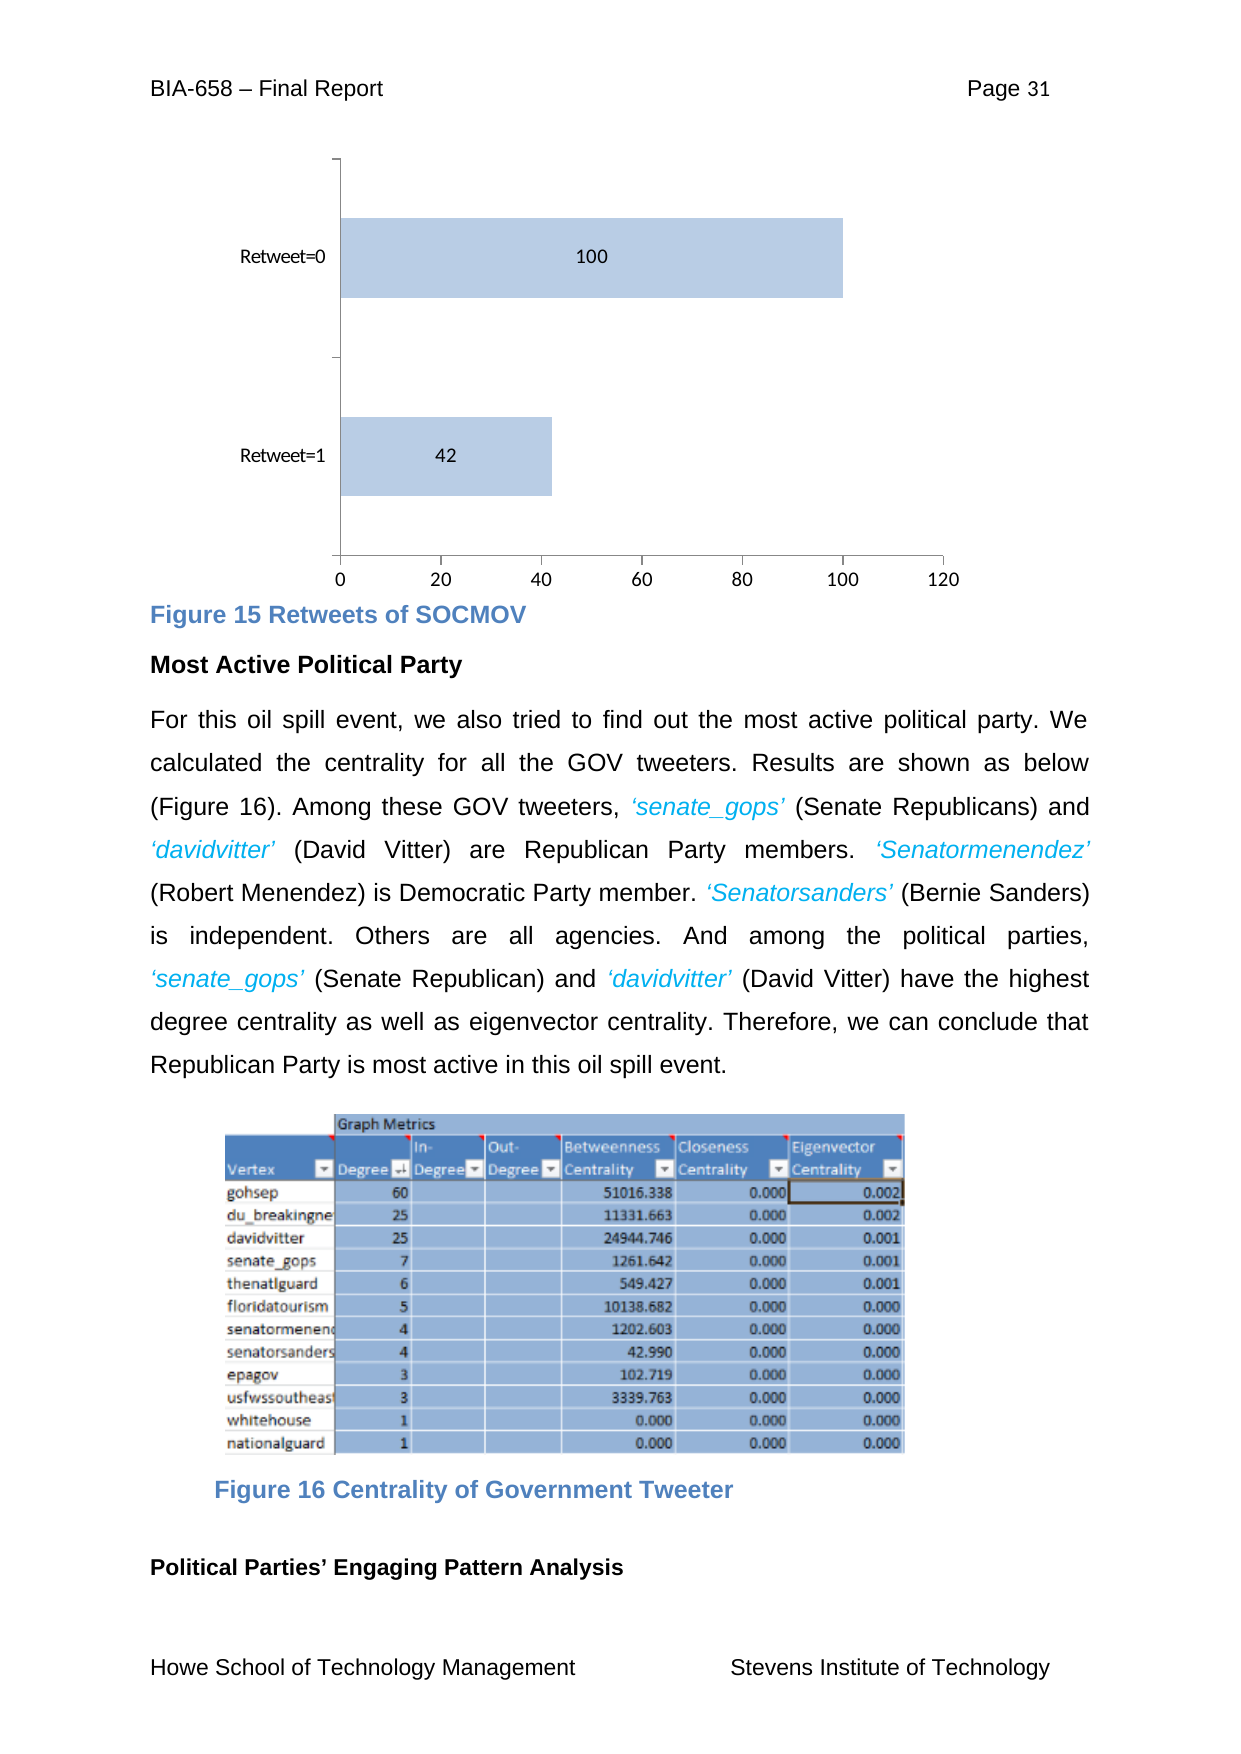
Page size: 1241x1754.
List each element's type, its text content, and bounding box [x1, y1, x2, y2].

text Figure 15 Retweets of SOCMOV [150, 600, 1090, 629]
picture [225, 1114, 905, 1455]
text Most Active Political Party [150, 649, 1090, 678]
text Political Parties’ Engaging Pattern Analysis [150, 1553, 1090, 1580]
